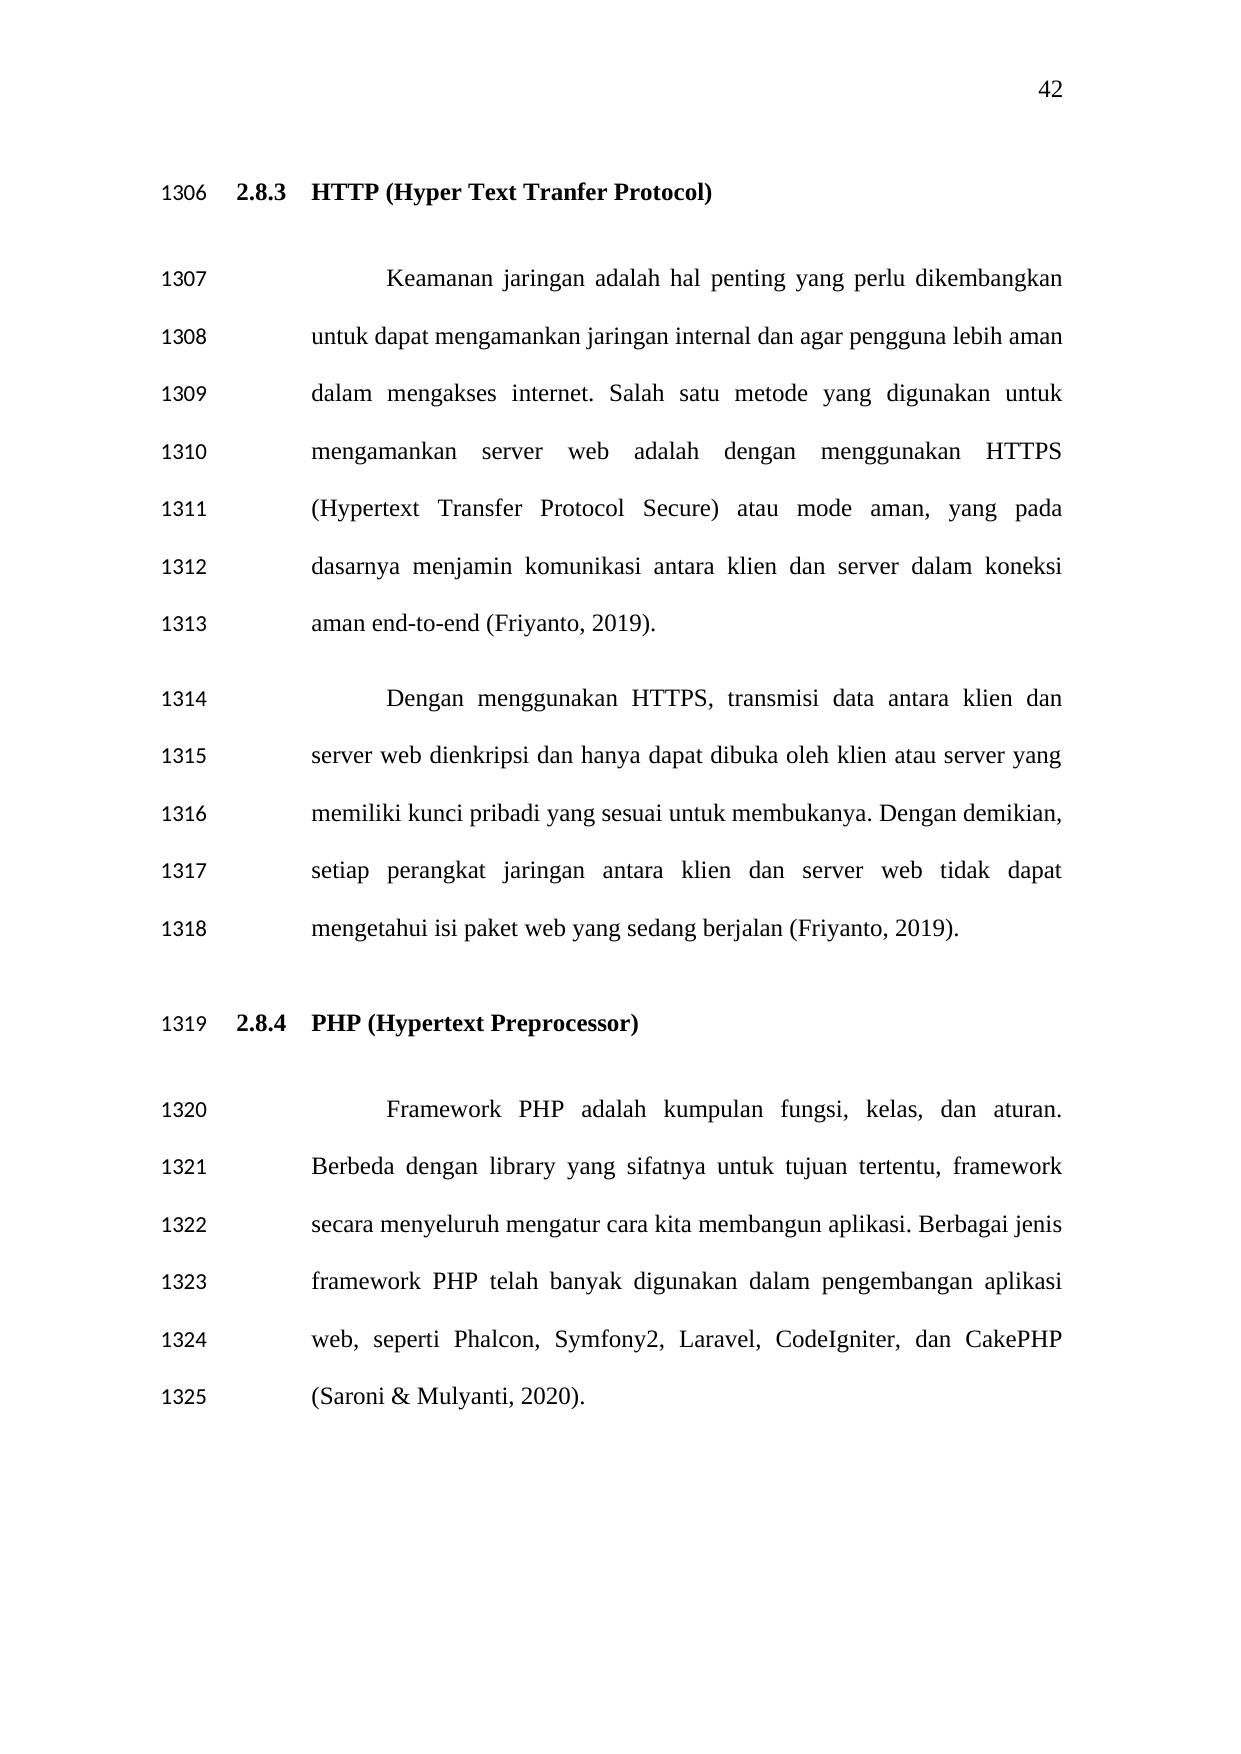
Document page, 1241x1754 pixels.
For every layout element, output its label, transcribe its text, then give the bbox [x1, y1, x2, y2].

text Keamanan jaringan adalah hal penting yang perlu dikembangkan untuk dapat mengamankan jaringan internal dan agar pengguna lebih aman dalam mengakses internet. Salah satu metode yang digunakan untuk mengamankan server web adalah dengan menggunakan HTTPS (Hypertext Transfer Protocol Secure) atau mode aman, yang pada dasarnya menjamin komunikasi antara klien dan server dalam koneksi aman end-to-end (Friyanto, 2019). [311, 263, 1063, 637]
subtitle HTTP (Hyper Text Tranfer Protocol) [236, 177, 1063, 206]
subtitle PHP (Hypertext Preprocessor) [236, 1008, 1063, 1036]
text Framework PHP adalah kumpulan fungsi, kelas, dan aturan. Berbeda dengan library yang sifatnya untuk tujuan tertentu, framework secara menyeluruh mengatur cara kita membangun aplikasi. Berbagai jenis framework PHP telah banyak digunakan dalam pengembangan aplikasi web, seperti Phalcon, Symfony2, Laravel, CodeIgniter, dan CakePHP (Saroni & Mulyanti, 2020). [311, 1094, 1063, 1410]
text Dengan menggunakan HTTPS, transmisi data antara klien dan server web dienkripsi dan hanya dapat dibuka oleh klien atau server yang memiliki kunci pribadi yang sesuai untuk membukanya. Dengan demikian, setiap perangkat jaringan antara klien dan server web tidak dapat mengetahui isi paket web yang sedang berjalan (Friyanto, 2019). [311, 683, 1063, 941]
